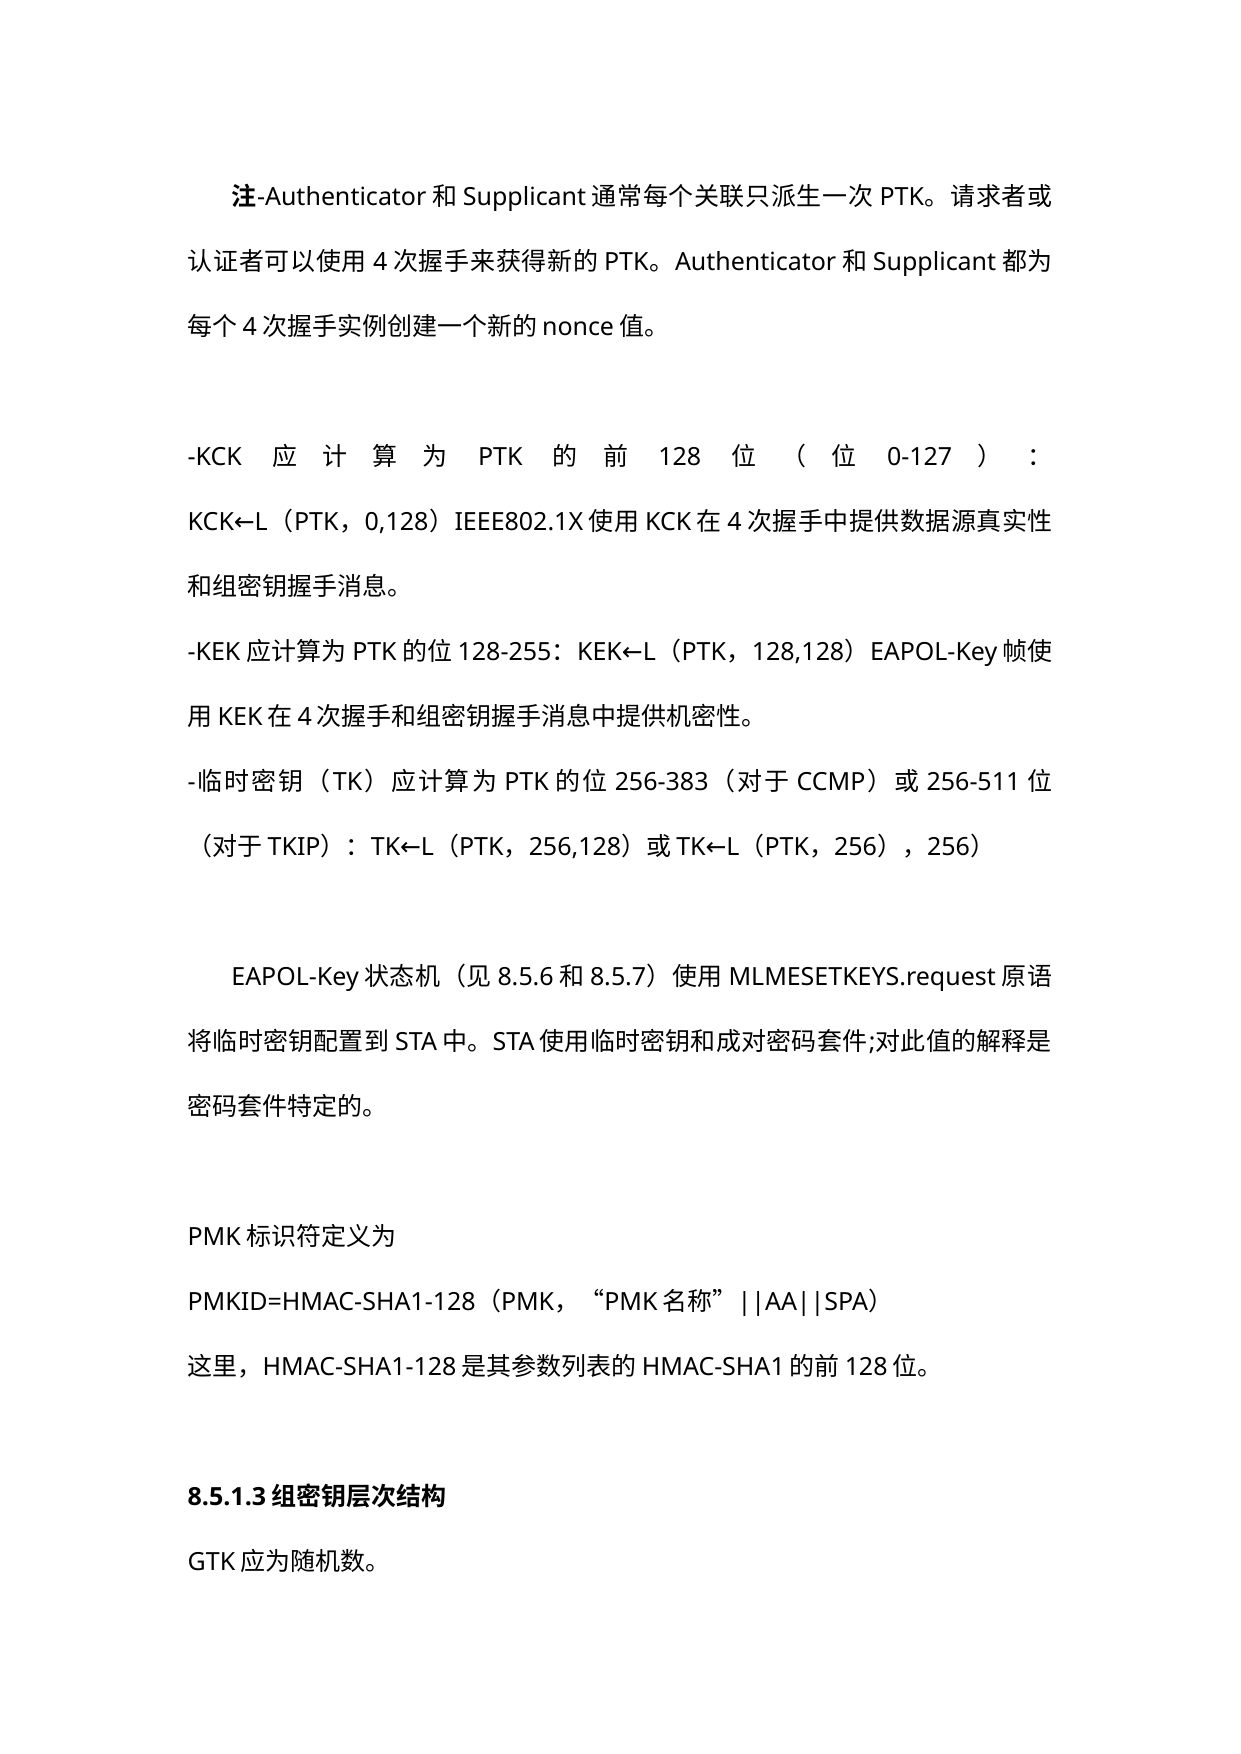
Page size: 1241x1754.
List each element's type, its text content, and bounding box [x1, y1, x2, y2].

text EAPOL-Key状态机（见8.5.6和8.5.7）使用MLMESETKEYS.request原语将临时密钥配置到STA中。STA使用临时密钥和成对密码套件;对此值的解释是密码套件特定的。 [187, 942, 1053, 1137]
text 注-Authenticator和Supplicant通常每个关联只派生一次PTK。请求者或认证者可以使用4次握手来获得新的PTK。Authenticator和Supplicant都为每个4次握手实例创建一个新的nonce值。 [187, 162, 1053, 357]
text 8.5.1.3组密钥层次结构 [187, 1462, 1053, 1527]
text PMK标识符定义为 [187, 1202, 1053, 1267]
text -KEK应计算为PTK的位128-255：KEK←L（PTK，128,128）EAPOL-Key帧使用KEK在4次握手和组密钥握手消息中提供机密性。 [187, 617, 1053, 747]
text -KCK应计算为PTK的前128位（位0-127）：KCK←L（PTK，0,128）IEEE802.1X使用KCK在4次握手中提供数据源真实性和组密钥握手消息。 [187, 422, 1053, 617]
text -临时密钥（TK）应计算为PTK的位256-383（对于CCMP）或256-511位（对于TKIP）：TK←L（PTK，256,128）或TK←L（PTK，256），256） [187, 747, 1053, 877]
text 这里，HMAC-SHA1-128是其参数列表的HMAC-SHA1的前128位。 [187, 1332, 1053, 1397]
text PMKID=HMAC-SHA1-128（PMK，“PMK名称”||AA||SPA） [187, 1267, 1053, 1332]
text GTK应为随机数。 [187, 1527, 1053, 1592]
